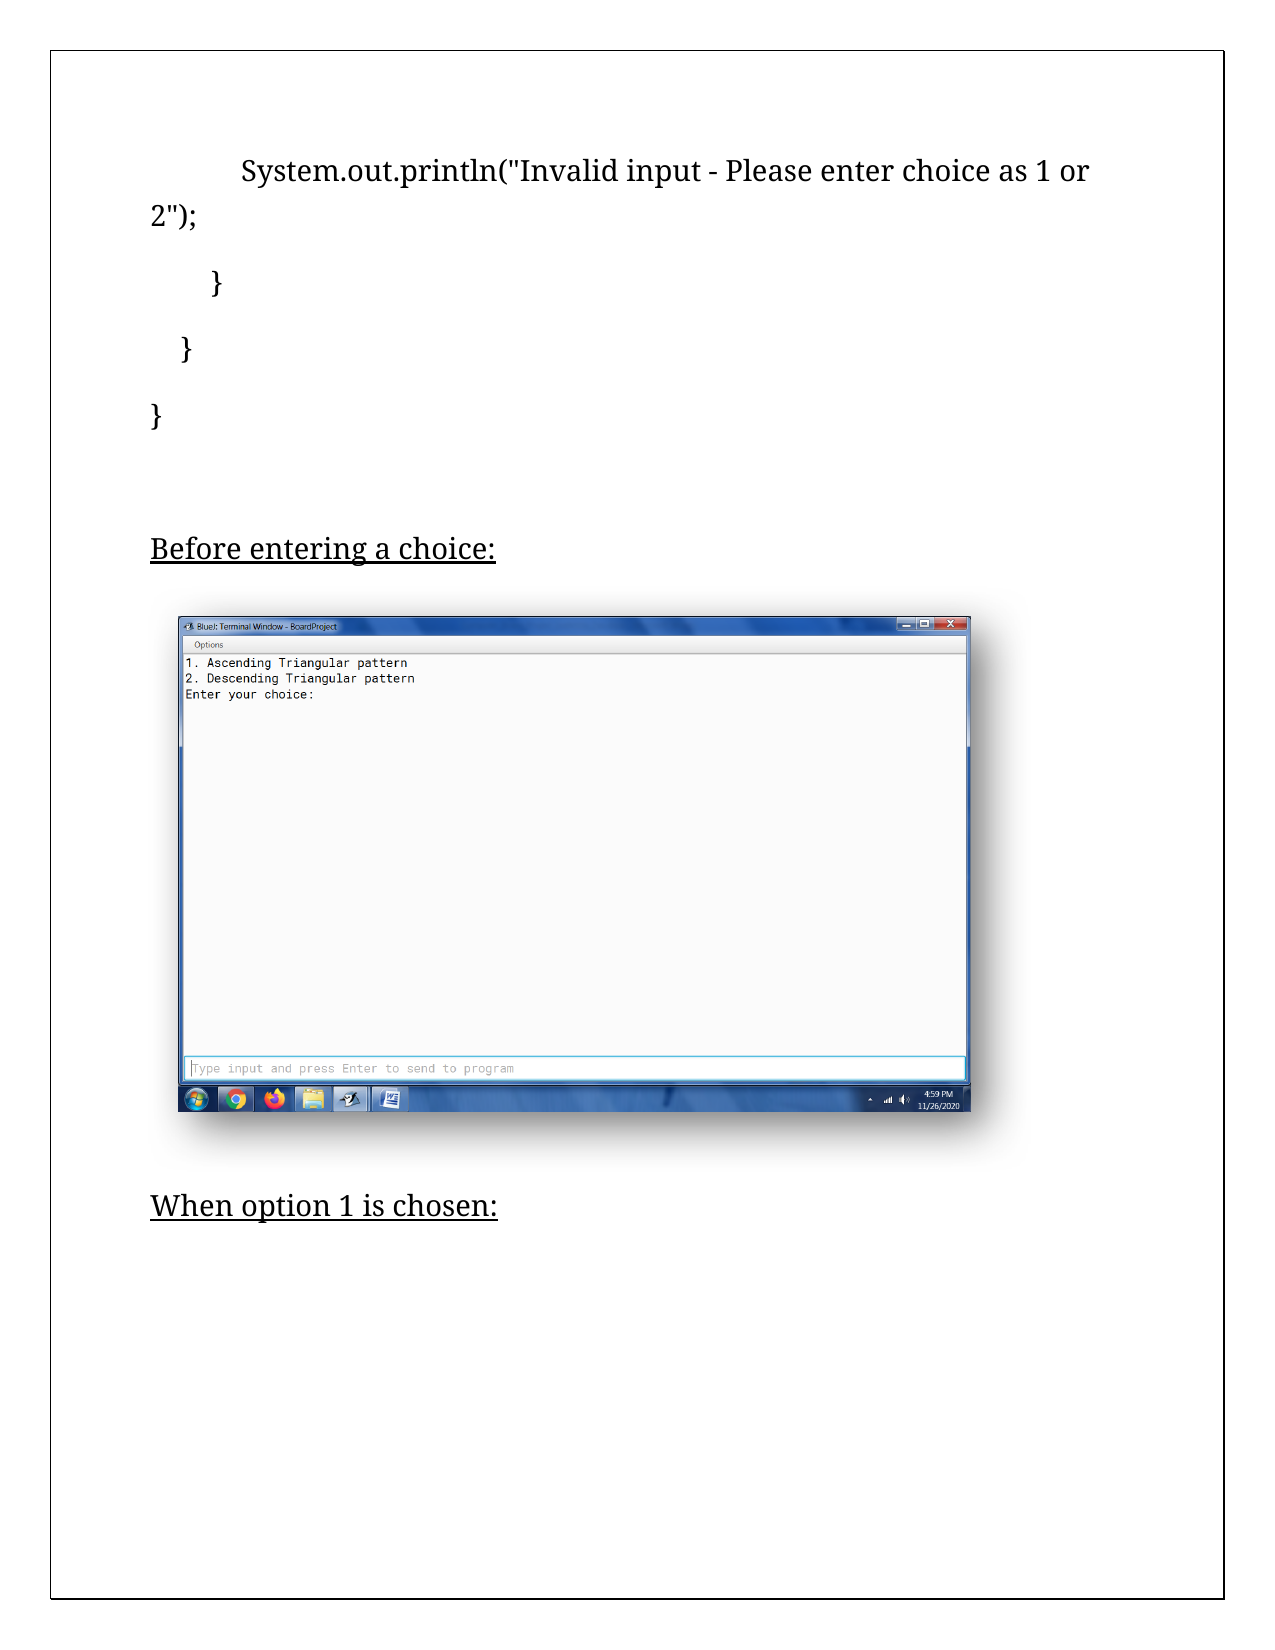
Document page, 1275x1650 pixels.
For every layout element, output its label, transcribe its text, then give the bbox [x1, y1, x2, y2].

text } [150, 395, 1124, 435]
picture [178, 616, 971, 1112]
text } [150, 262, 1124, 302]
text Before entering a choice: [150, 528, 1124, 568]
text When option 1 is chosen: [150, 1185, 1124, 1225]
text } [150, 328, 1124, 368]
text System.out.println("Invalid input - Please enter choice as 1 or 2"); [150, 150, 1124, 235]
